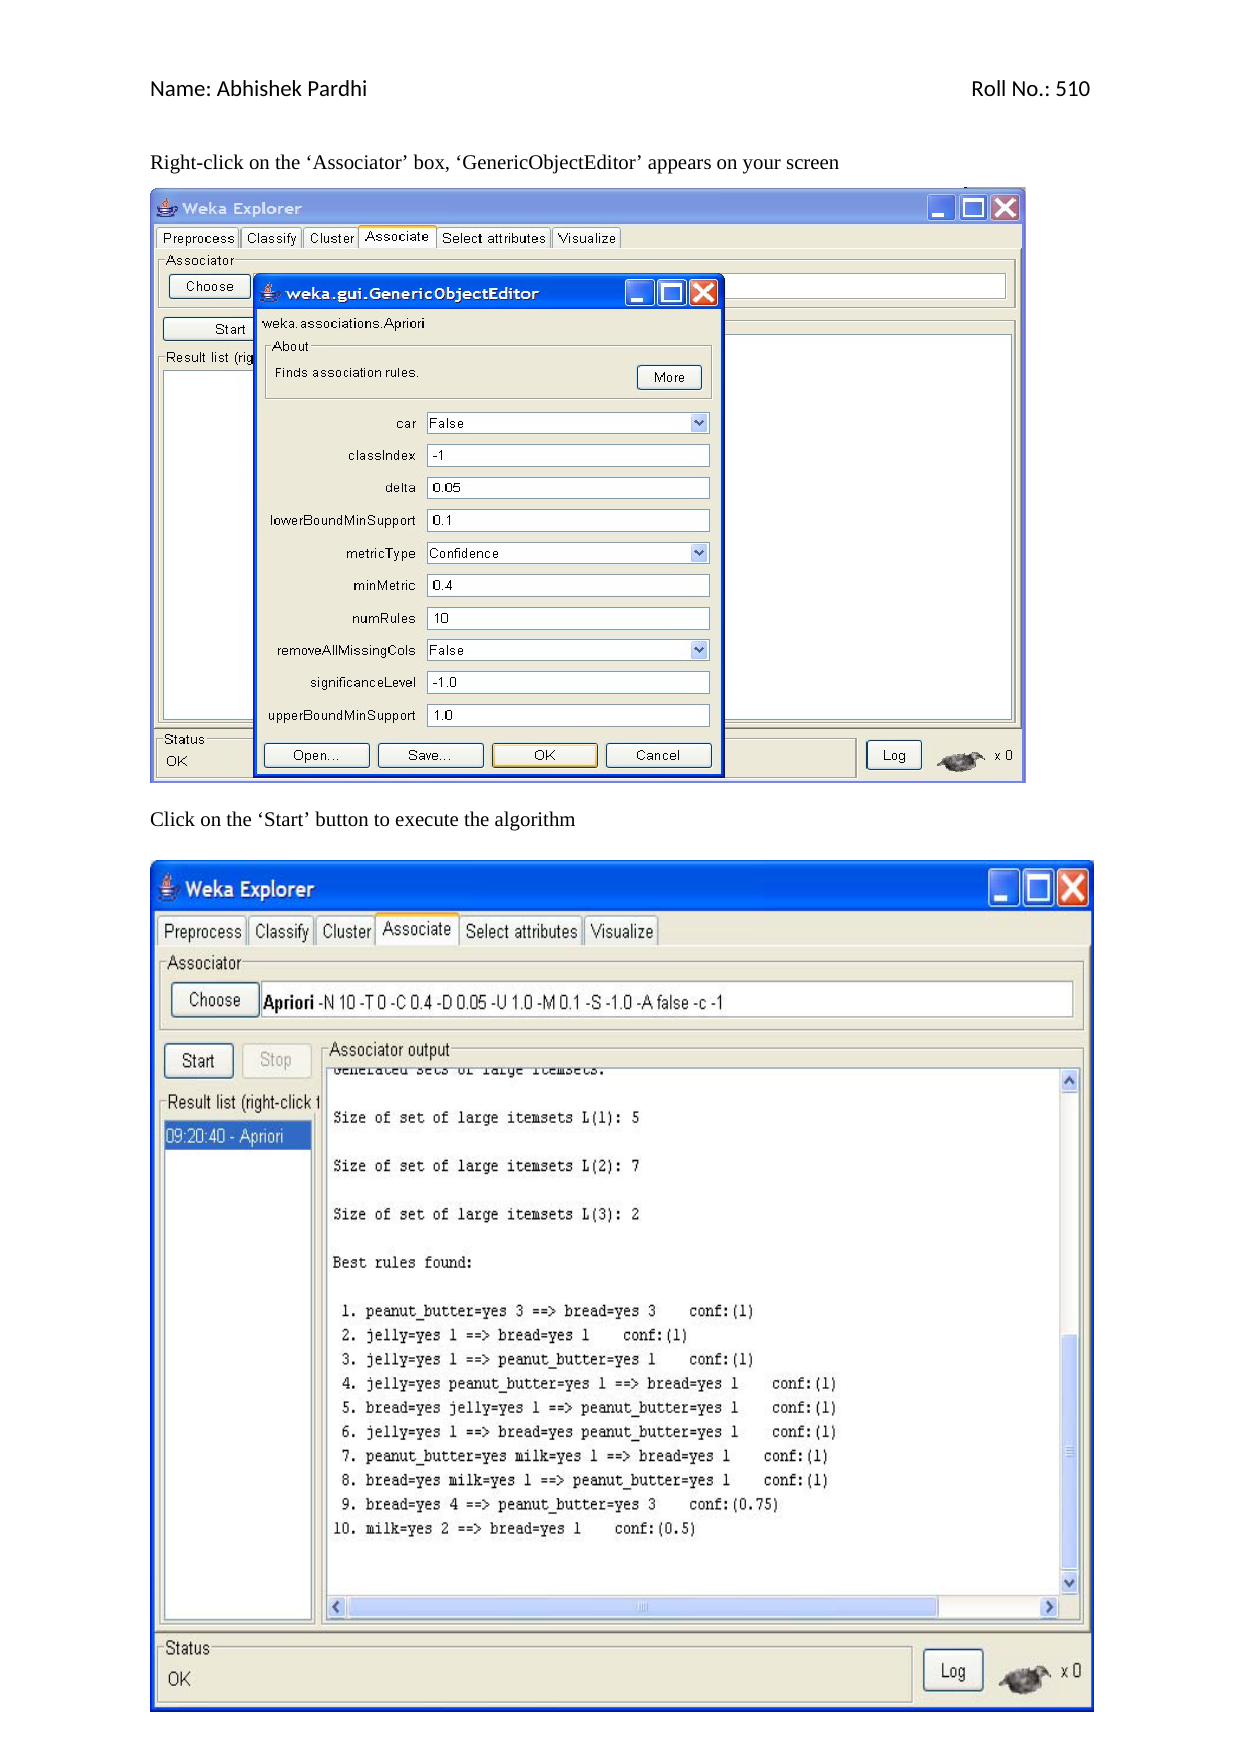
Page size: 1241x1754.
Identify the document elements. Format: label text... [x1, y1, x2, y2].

text Right-click on the ‘Associator’ box, ‘GenericObjectEditor’ appears on your screen [150, 150, 1090, 174]
text Click on the ‘Start’ button to execute the algorithm [150, 807, 1090, 831]
